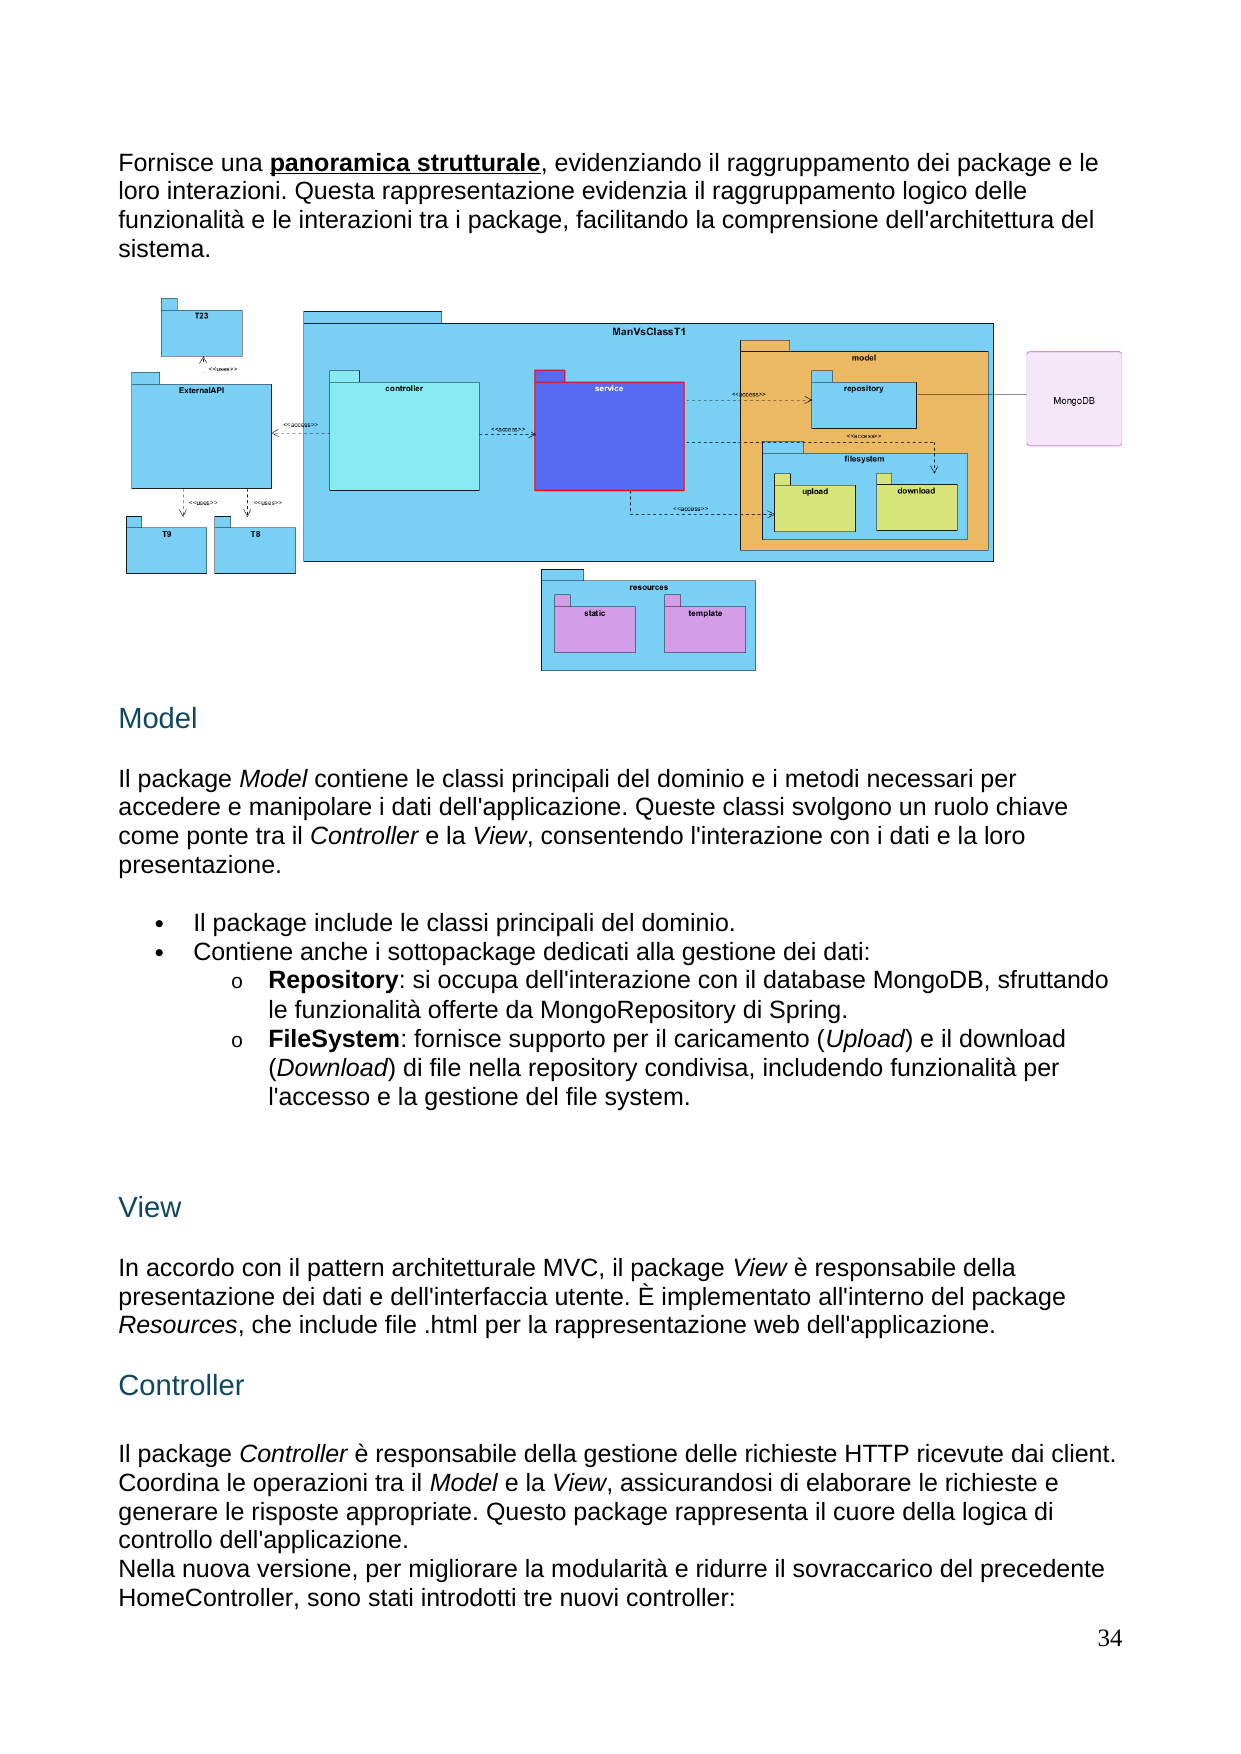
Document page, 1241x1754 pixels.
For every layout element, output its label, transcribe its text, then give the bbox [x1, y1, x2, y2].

subtitle View [118, 1190, 1122, 1224]
text Il package Model contiene le classi principali del dominio e i metodi necessari per accedere e manipolare i dati dell'applicazione. Queste classi svolgono un ruolo chiave come ponte tra il Controller e la View, consentendo l'interazione con i dati e la loro presentazione. [118, 763, 1122, 878]
list FileSystem: fornisce supporto per il caricamento (Upload) e il download (Download) di file nella repository condivisa, includendo funzionalità per l'accesso e la gestione del file system. [231, 1024, 1122, 1111]
subtitle Model [118, 701, 1122, 734]
subtitle Controller [118, 1368, 1122, 1402]
list Repository: si occupa dell'interazione con il database MongoDB, sfruttando le funzionalità offerte da MongoRepository di Spring. [231, 965, 1122, 1024]
text Fornisce una panoramica strutturale, evidenziando il raggruppamento dei package e le loro interazioni. Questa rappresentazione evidenzia il raggruppamento logico delle funzionalità e le interazioni tra i package, facilitando la comprensione dell'architettura del sistema. [118, 148, 1122, 263]
list Il package include le classi principali del dominio. [156, 908, 1122, 936]
text In accordo con il pattern architetturale MVC, il package View è responsabile della presentazione dei dati e dell'interfaccia utente. È implementato all'interno del package Resources, che include file .html per la rappresentazione web dell'applicazione. [118, 1253, 1122, 1339]
text Nella nuova versione, per migliorare la modularità e ridurre il sovraccarico del precedente HomeController, sono stati introdotti tre nuovi controller: [118, 1554, 1122, 1611]
list Contiene anche i sottopackage dedicati alla gestione dei dati: [156, 936, 1122, 965]
text Il package Controller è responsabile della gestione delle richieste HTTP ricevute dai client. Coordina le operazioni tra il Model e la View, assicurandosi di elaborare le richieste e generare le risposte appropriate. Questo package rappresenta il cuore della logica di controllo dell'applicazione. [118, 1410, 1122, 1554]
picture [118, 291, 1123, 672]
